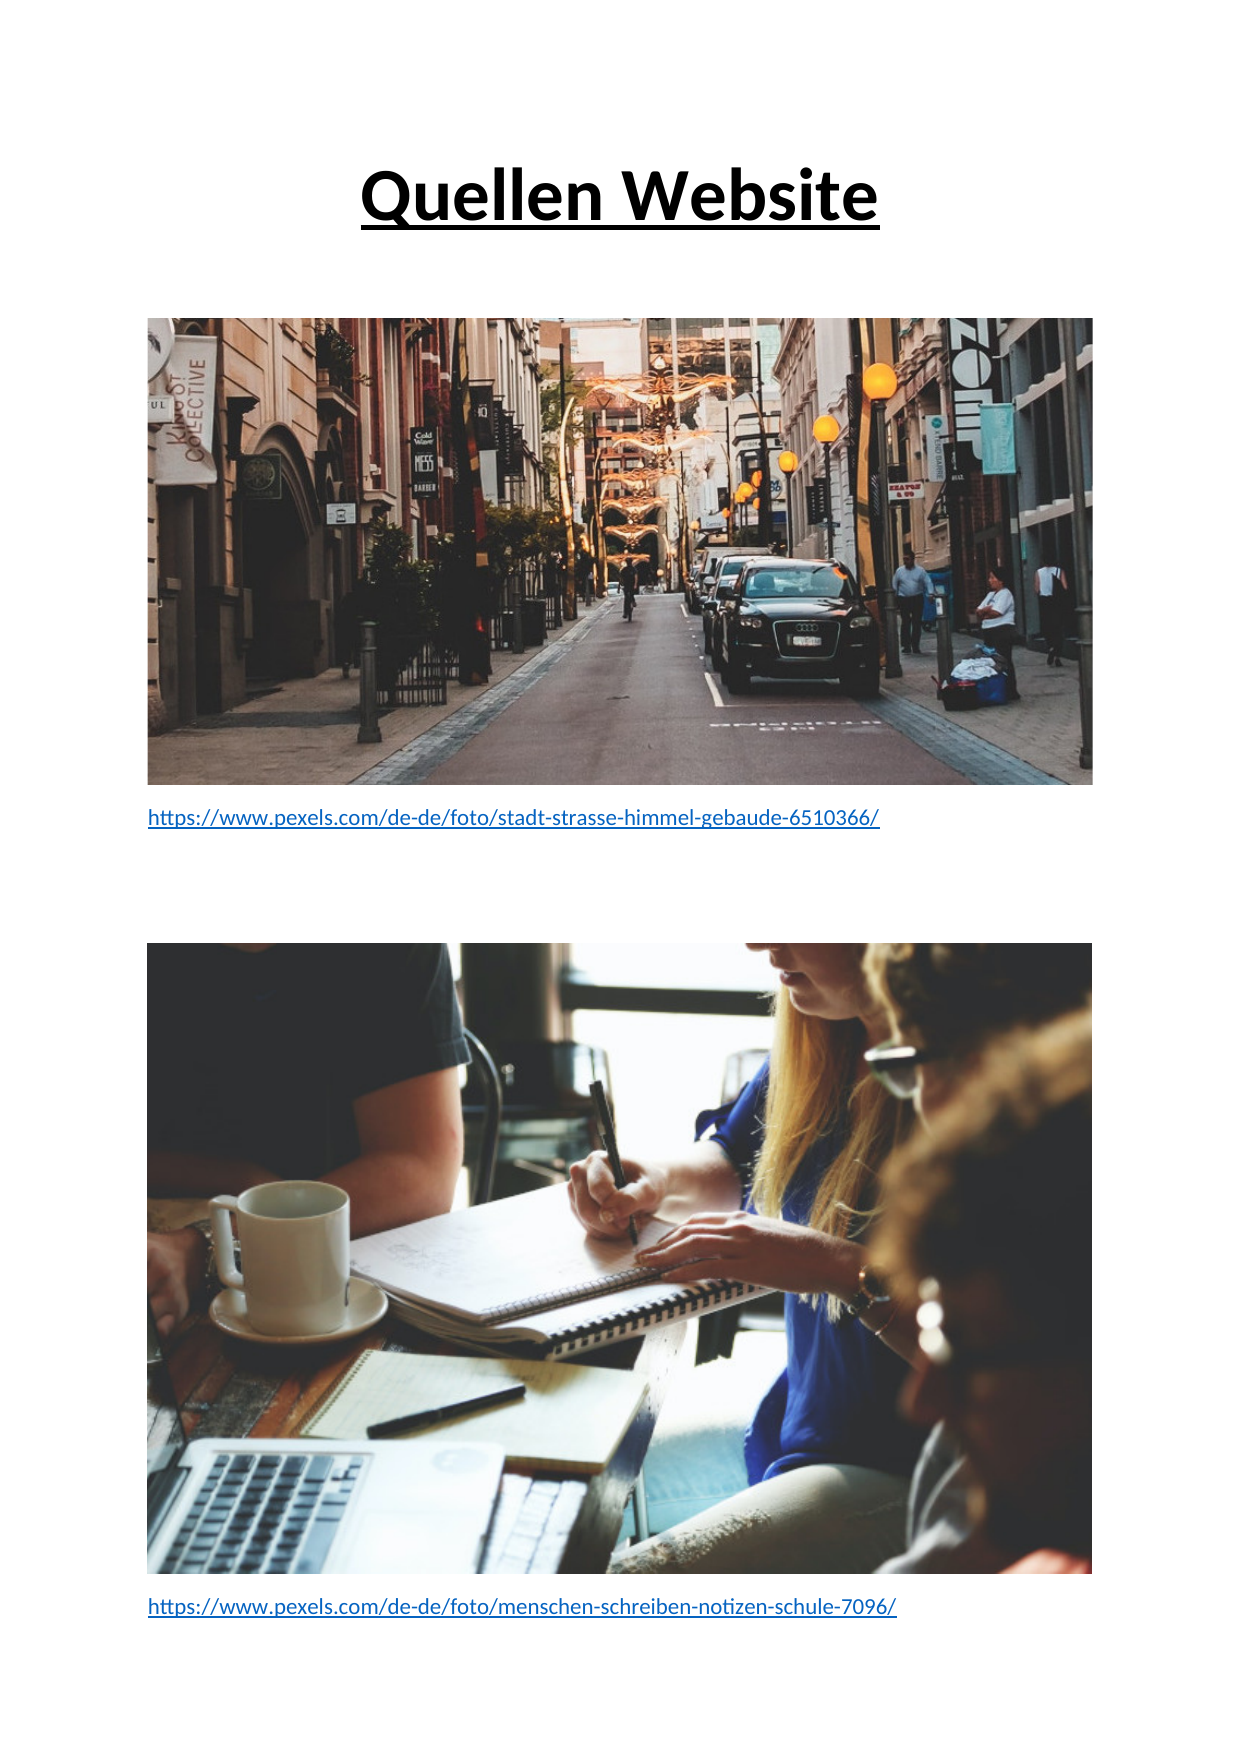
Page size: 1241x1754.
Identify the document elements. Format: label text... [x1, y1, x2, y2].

picture [147, 318, 1093, 785]
text https://www.pexels.com/de-de/foto/stadt-strasse-himmel-gebaude-6510366/ [148, 803, 1093, 831]
text https://www.pexels.com/de-de/foto/menschen-schreiben-notizen-schule-7096/ [148, 1592, 1093, 1620]
text Quellen Website [148, 148, 1093, 239]
picture [147, 943, 1092, 1574]
